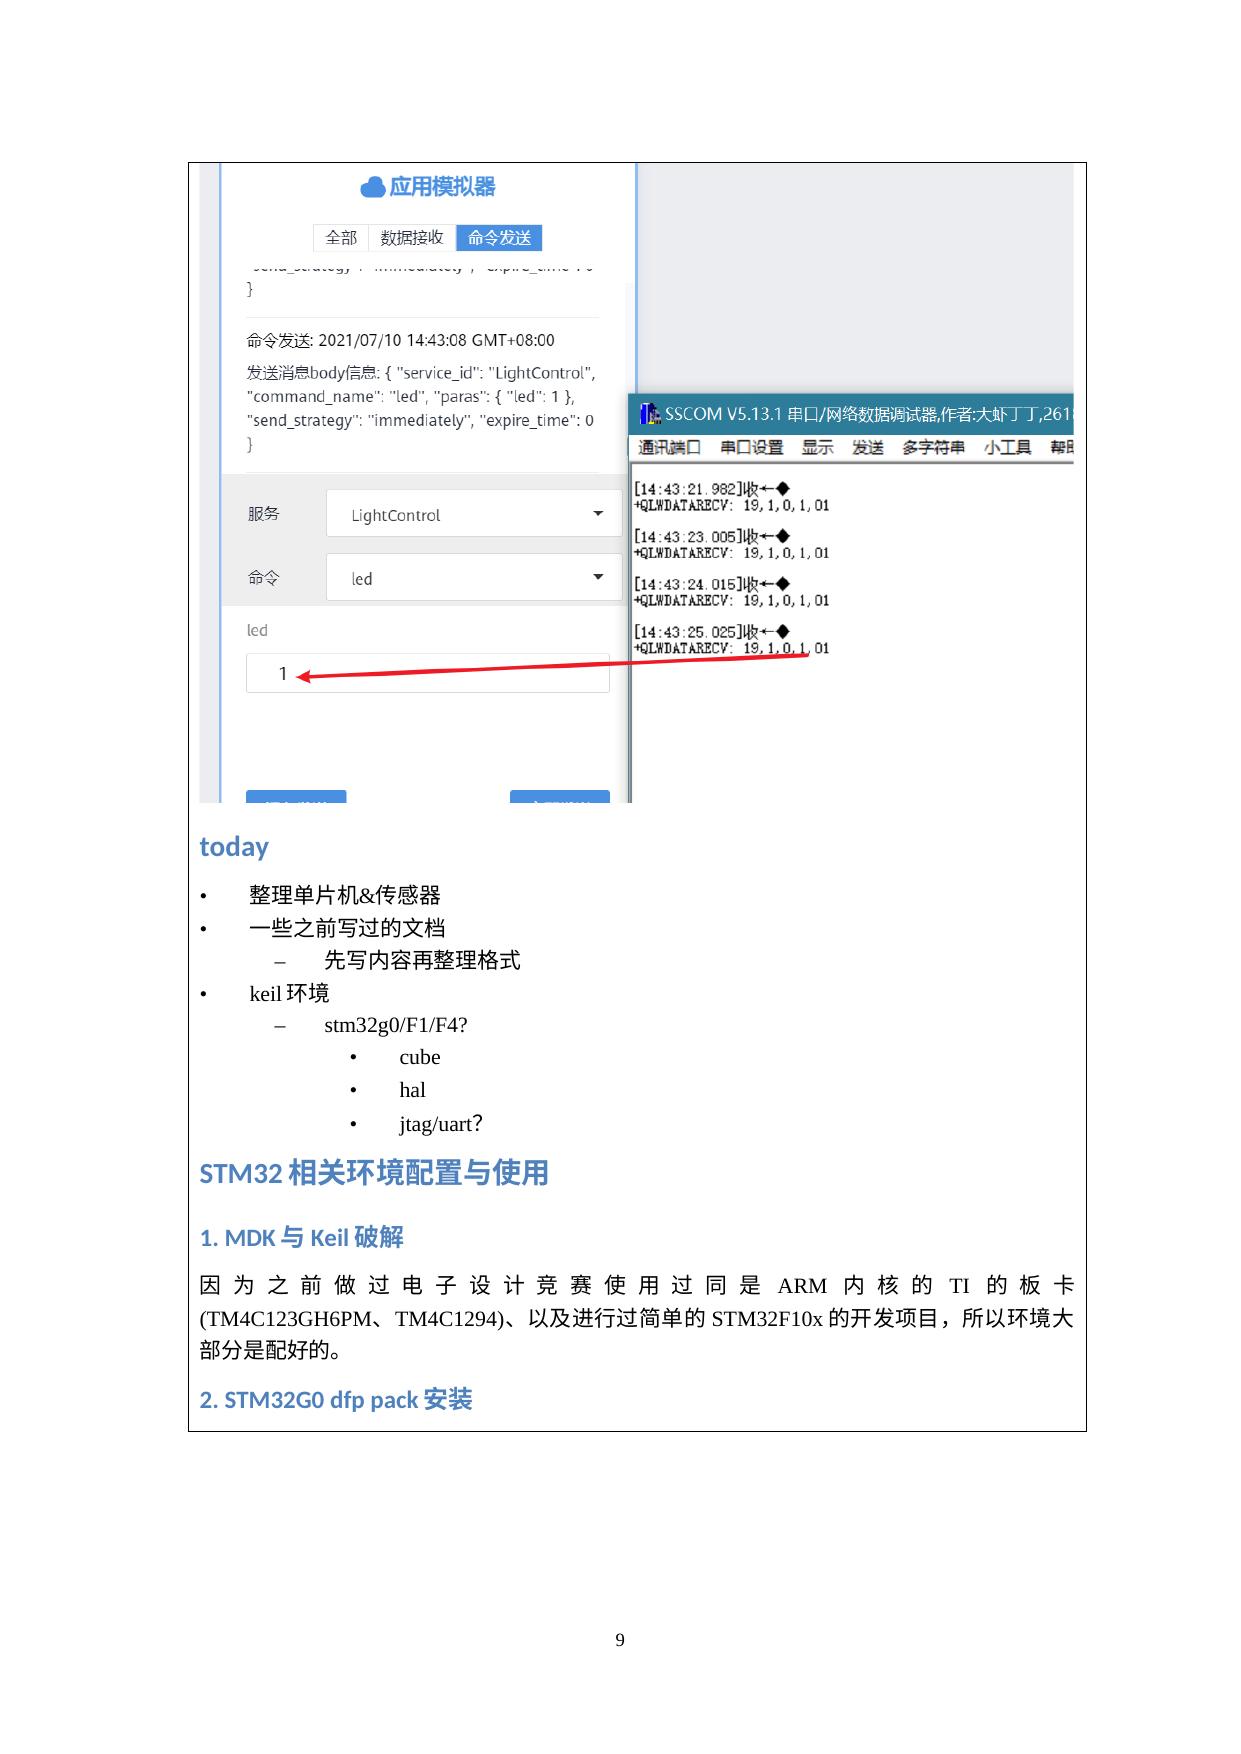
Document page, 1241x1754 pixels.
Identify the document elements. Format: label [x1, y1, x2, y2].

table_cell [189, 163, 1086, 1431]
picture [199, 163, 1074, 803]
